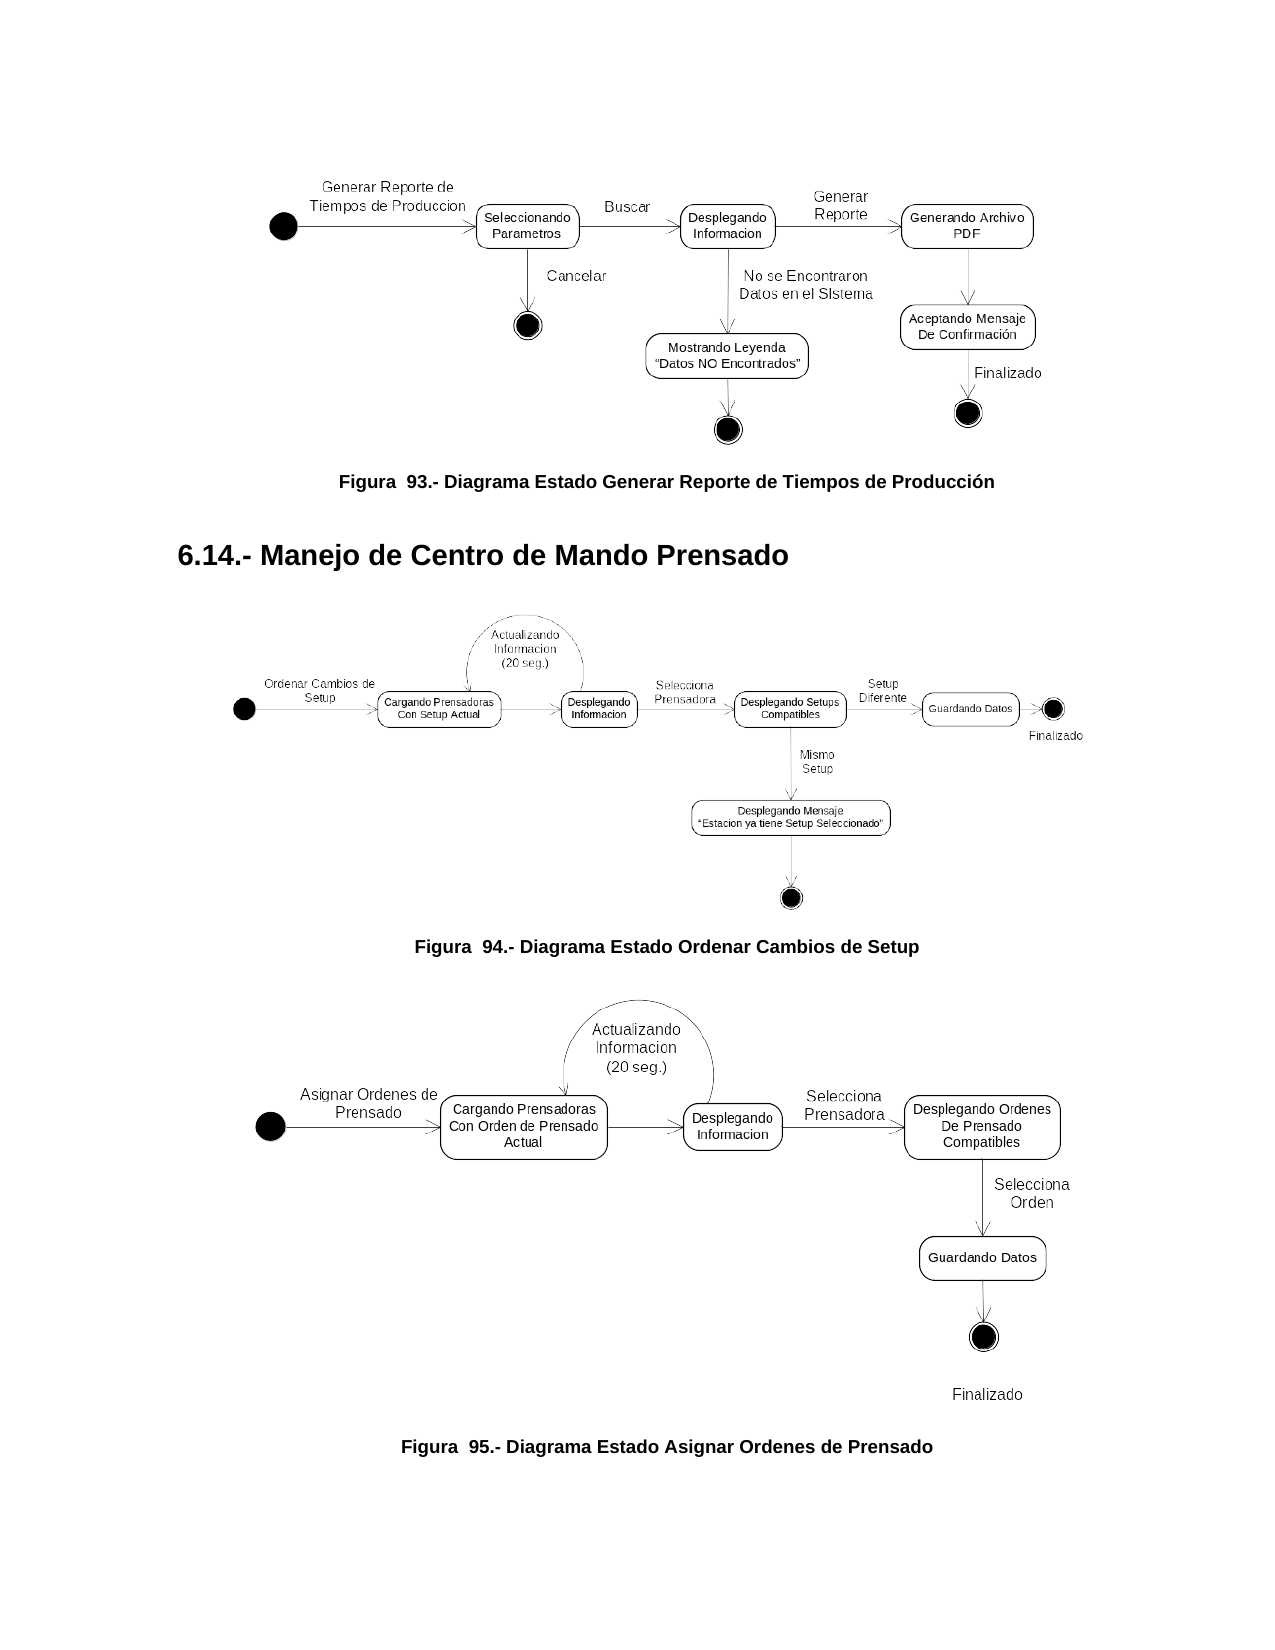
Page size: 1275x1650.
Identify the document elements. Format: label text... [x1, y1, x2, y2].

subtitle 6.14.- Manejo de Centro de Mando Prensado [177, 538, 1157, 572]
